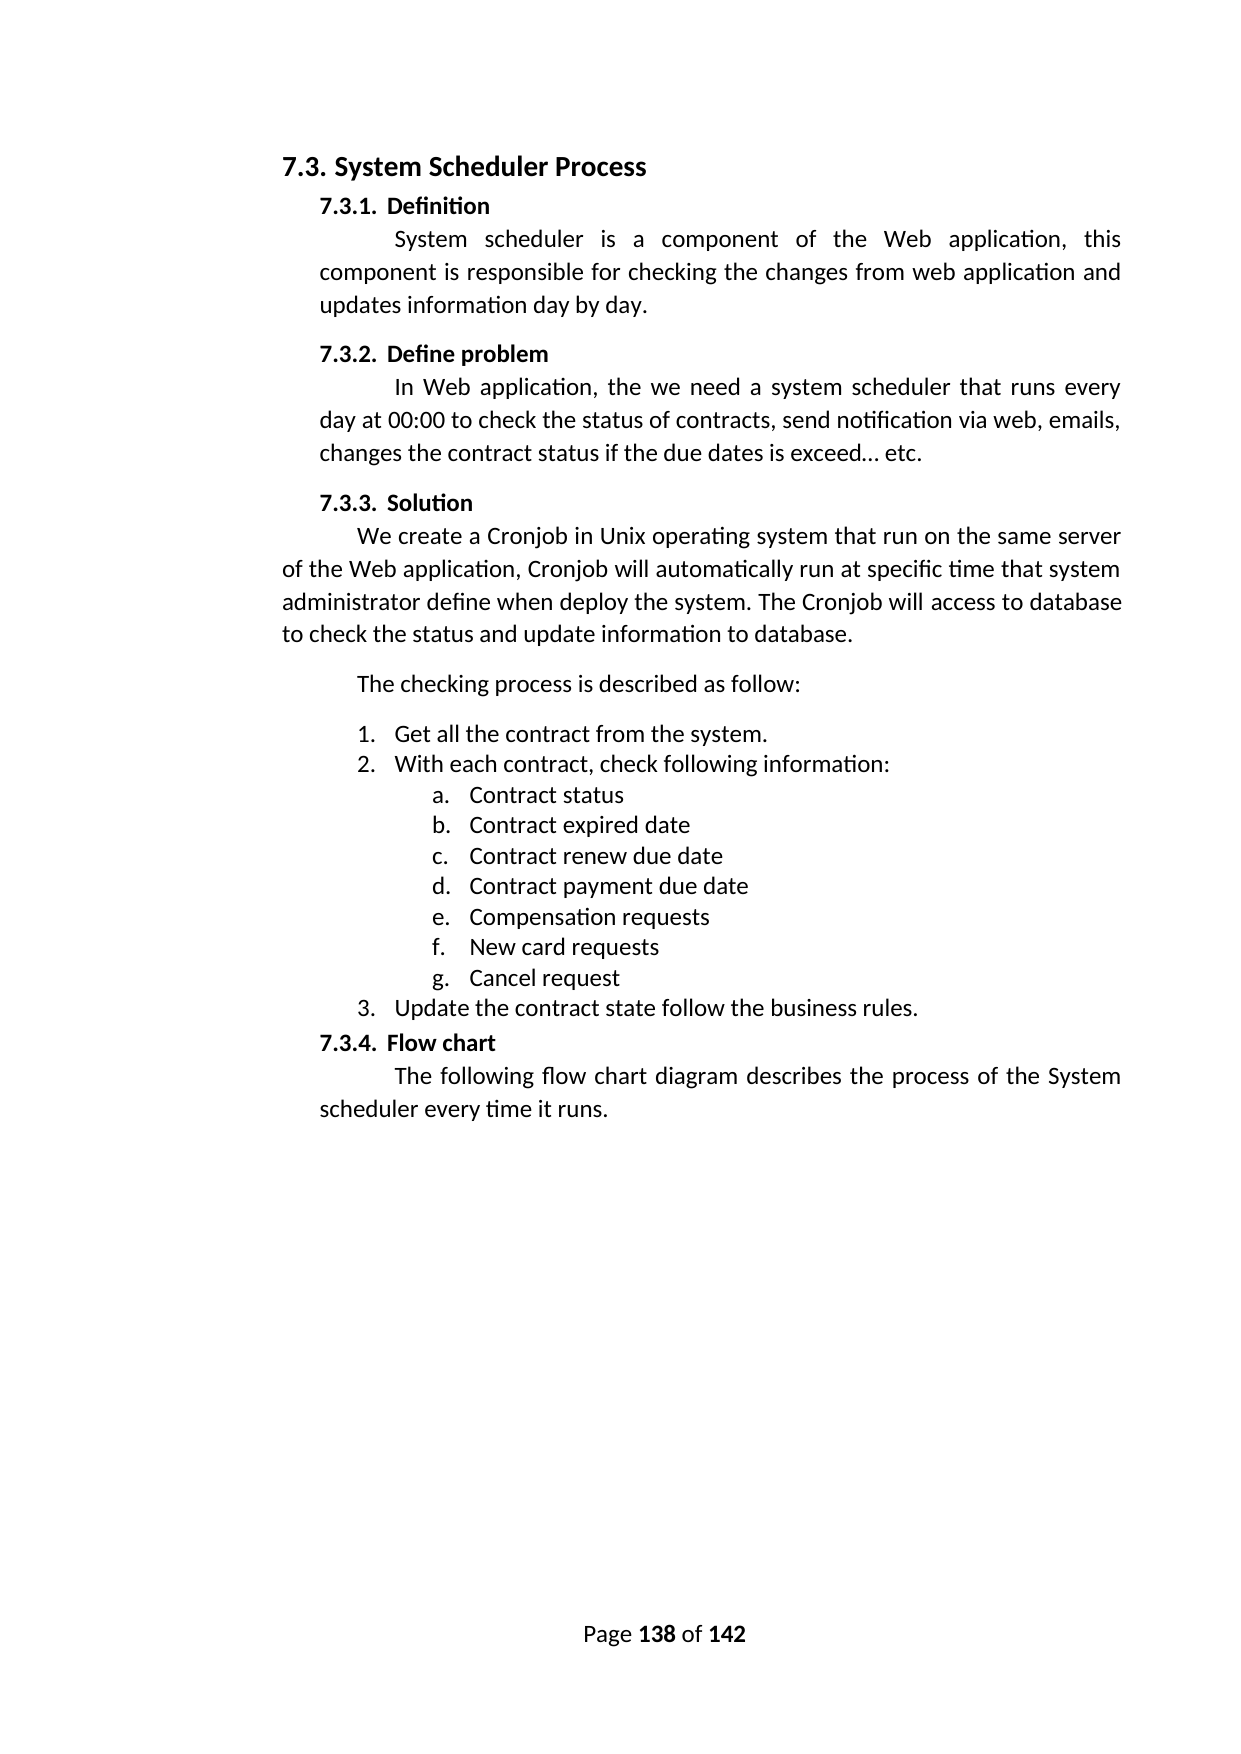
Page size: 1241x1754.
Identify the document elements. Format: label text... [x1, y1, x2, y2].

text The checking process is described as follow: [282, 668, 1122, 699]
list Get all the contract from the system. [357, 718, 1122, 748]
text System scheduler is a component of the Web application, this component is responsible for checking the changes from web application and updates information day by day. [319, 223, 1122, 319]
list Contract renew due date [432, 840, 1122, 870]
subtitle Define problem [319, 339, 1122, 369]
list With each contract, check following information: [357, 748, 1122, 779]
list Contract payment due date [432, 870, 1122, 901]
subtitle Solution [319, 487, 1122, 517]
list Update the contract state follow the business rules. [357, 992, 1122, 1023]
subtitle System Scheduler Process [282, 148, 1122, 183]
list Contract expired date [432, 809, 1122, 840]
text The following flow chart diagram describes the process of the System scheduler every time it runs. [319, 1060, 1122, 1123]
text We create a Cronjob in Unix operating system that run on the same server of the Web application, Cronjob will automatically run at specific time that system administrator define when deploy the system. The Cronjob will access to database to check the status and update information to database. [282, 520, 1122, 649]
subtitle Flow chart [319, 1027, 1122, 1058]
list Cancel request [432, 962, 1122, 992]
list Compensation requests [432, 901, 1122, 931]
list Contract status [432, 779, 1122, 809]
subtitle Definition [319, 190, 1122, 221]
text In Web application, the we need a system scheduler that runs every day at 00:00 to check the status of contracts, send notification via web, emails, changes the contract status if the due dates is exceed… etc. [319, 372, 1122, 468]
list New card requests [432, 931, 1122, 962]
